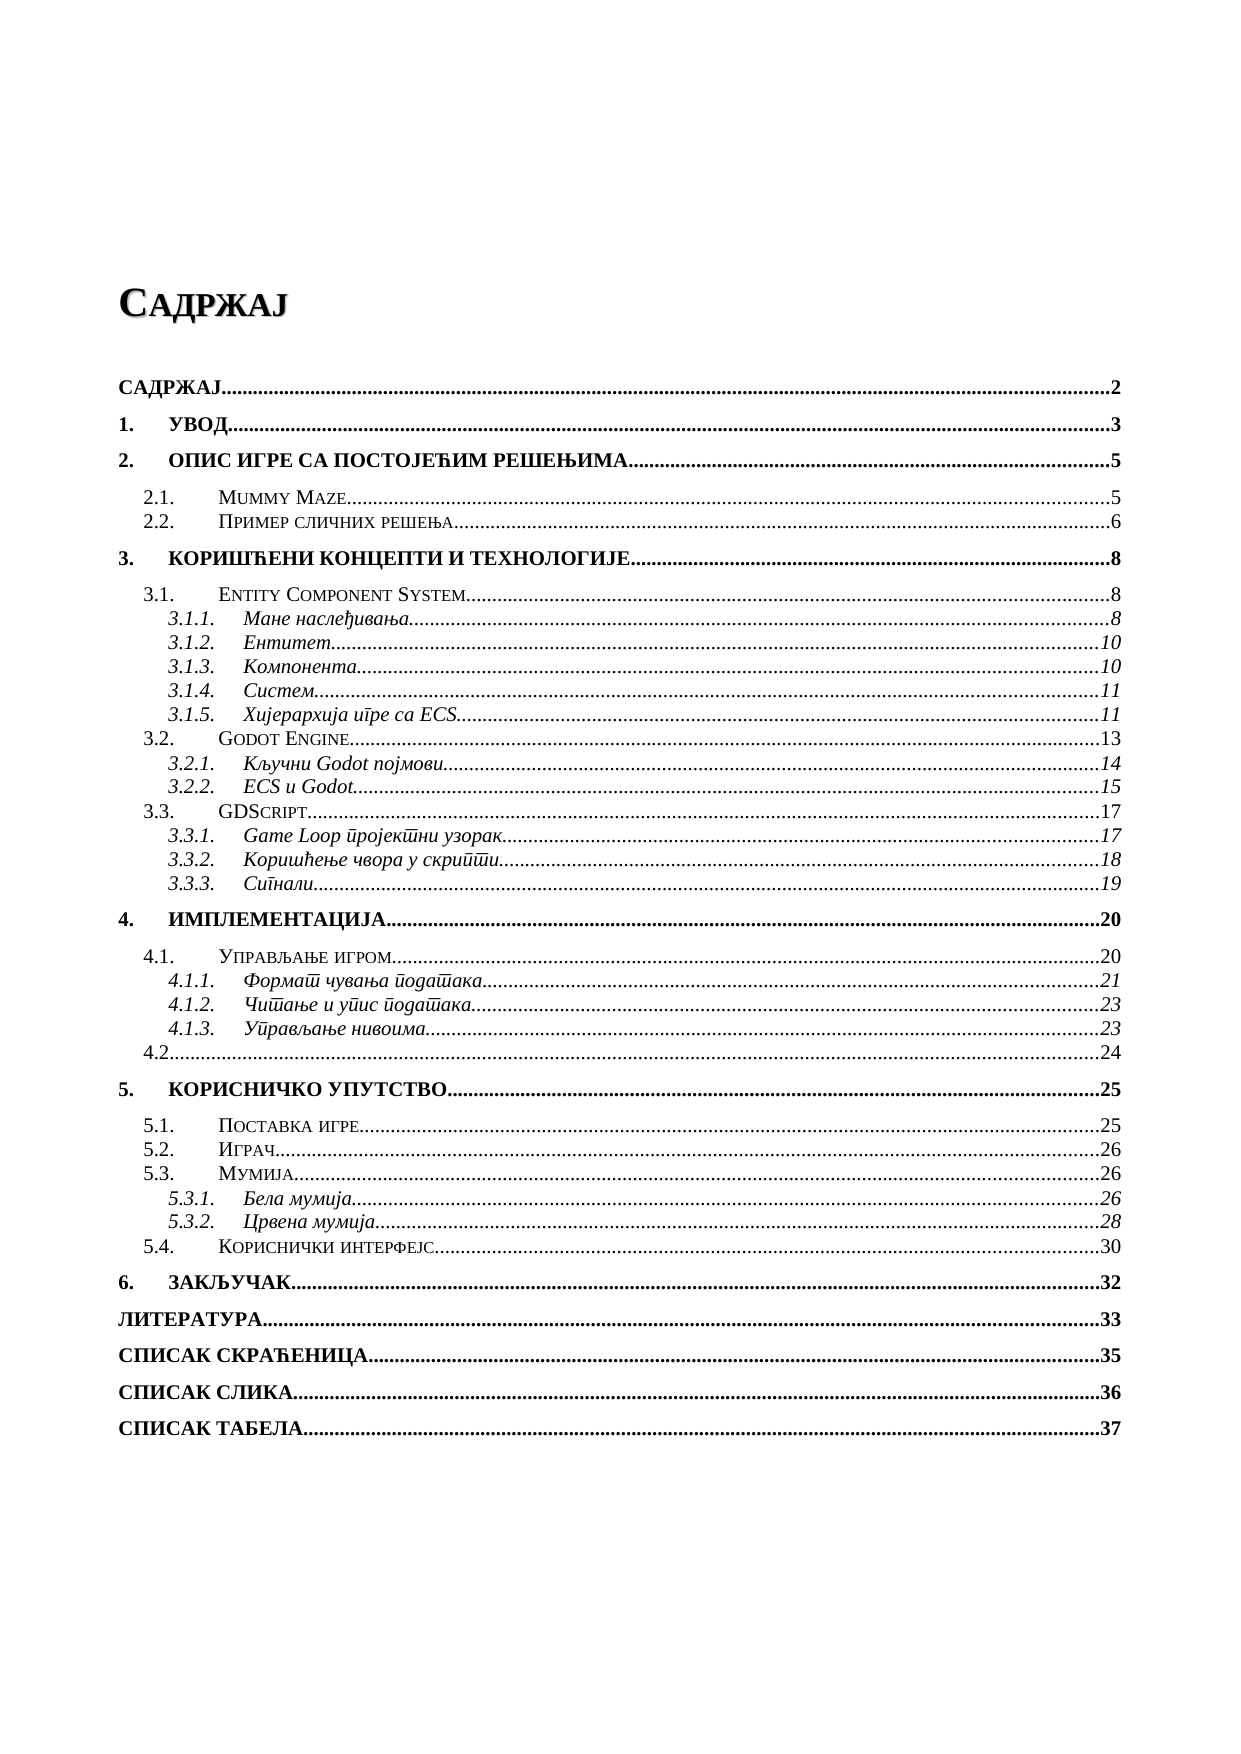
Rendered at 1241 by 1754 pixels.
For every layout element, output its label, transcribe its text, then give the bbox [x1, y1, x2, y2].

text 3.1.2. Ентитет 10 [168, 630, 1122, 654]
text 3.3. GDScript 17 [143, 798, 1122, 823]
text Литература 33 [118, 1307, 1122, 1331]
text 3.1.3. Компонента 10 [168, 654, 1122, 678]
text 3.1.5. Хијерархија игре са ECS 11 [168, 702, 1122, 726]
text 5. Корисничко упутство 25 [118, 1077, 1122, 1101]
text 5.4. Кориснички интерфејс 30 [143, 1233, 1122, 1258]
text 3.2.2. ECS и Godot 15 [168, 774, 1122, 798]
text 3.2. Godot Engine 13 [143, 726, 1122, 750]
text 2.2. Пример сличних решења 6 [143, 509, 1122, 533]
text 2.1. Mummy Maze 5 [143, 485, 1122, 509]
text 4. Имплементација 20 [118, 907, 1122, 931]
text 5.3.1. Бела мумија 26 [168, 1185, 1122, 1209]
text 4.2. 24 [143, 1040, 1122, 1064]
text 3.2.1. Кључни Godot појмови 14 [168, 750, 1122, 774]
text Списак табела 37 [118, 1416, 1122, 1440]
text 3.3.1. Game Loop пројектни узорак 17 [168, 823, 1122, 847]
text 5.3.2. Црвена мумија 28 [168, 1209, 1122, 1233]
text 4.1.3. Управљање нивоима 23 [168, 1016, 1122, 1040]
text 6. Закључак 32 [118, 1270, 1122, 1294]
text Садржај [118, 277, 1122, 325]
text 4.1.2. Читање и упис података 23 [168, 992, 1122, 1016]
text Списак слика 36 [118, 1380, 1122, 1404]
text 3.3.2. Коришћење чвора у скрипти 18 [168, 847, 1122, 871]
text 1. Увод 3 [118, 412, 1122, 436]
text 3.1.4. Систем 11 [168, 678, 1122, 702]
text 5.3. Мумија 26 [143, 1161, 1122, 1185]
text 3.3.3. Сигнали 19 [168, 871, 1122, 895]
text Садржај 2 [118, 375, 1122, 399]
text 3.1. Entity Component System 8 [143, 582, 1122, 606]
text Списак скраћеница 35 [118, 1343, 1122, 1367]
text 4.1. Управљање игром 20 [143, 944, 1122, 968]
text 3.1.1. Мане наслеђивања 8 [168, 606, 1122, 630]
text 4.1.1. Формат чувања података 21 [168, 968, 1122, 992]
text 3. Коришћени концепти и технологије 8 [118, 545, 1122, 569]
text 5.2. Играч 26 [143, 1137, 1122, 1161]
text 2. Опис игре са постојећим решењима 5 [118, 448, 1122, 472]
text 5.1. Поставка игре 25 [143, 1113, 1122, 1137]
